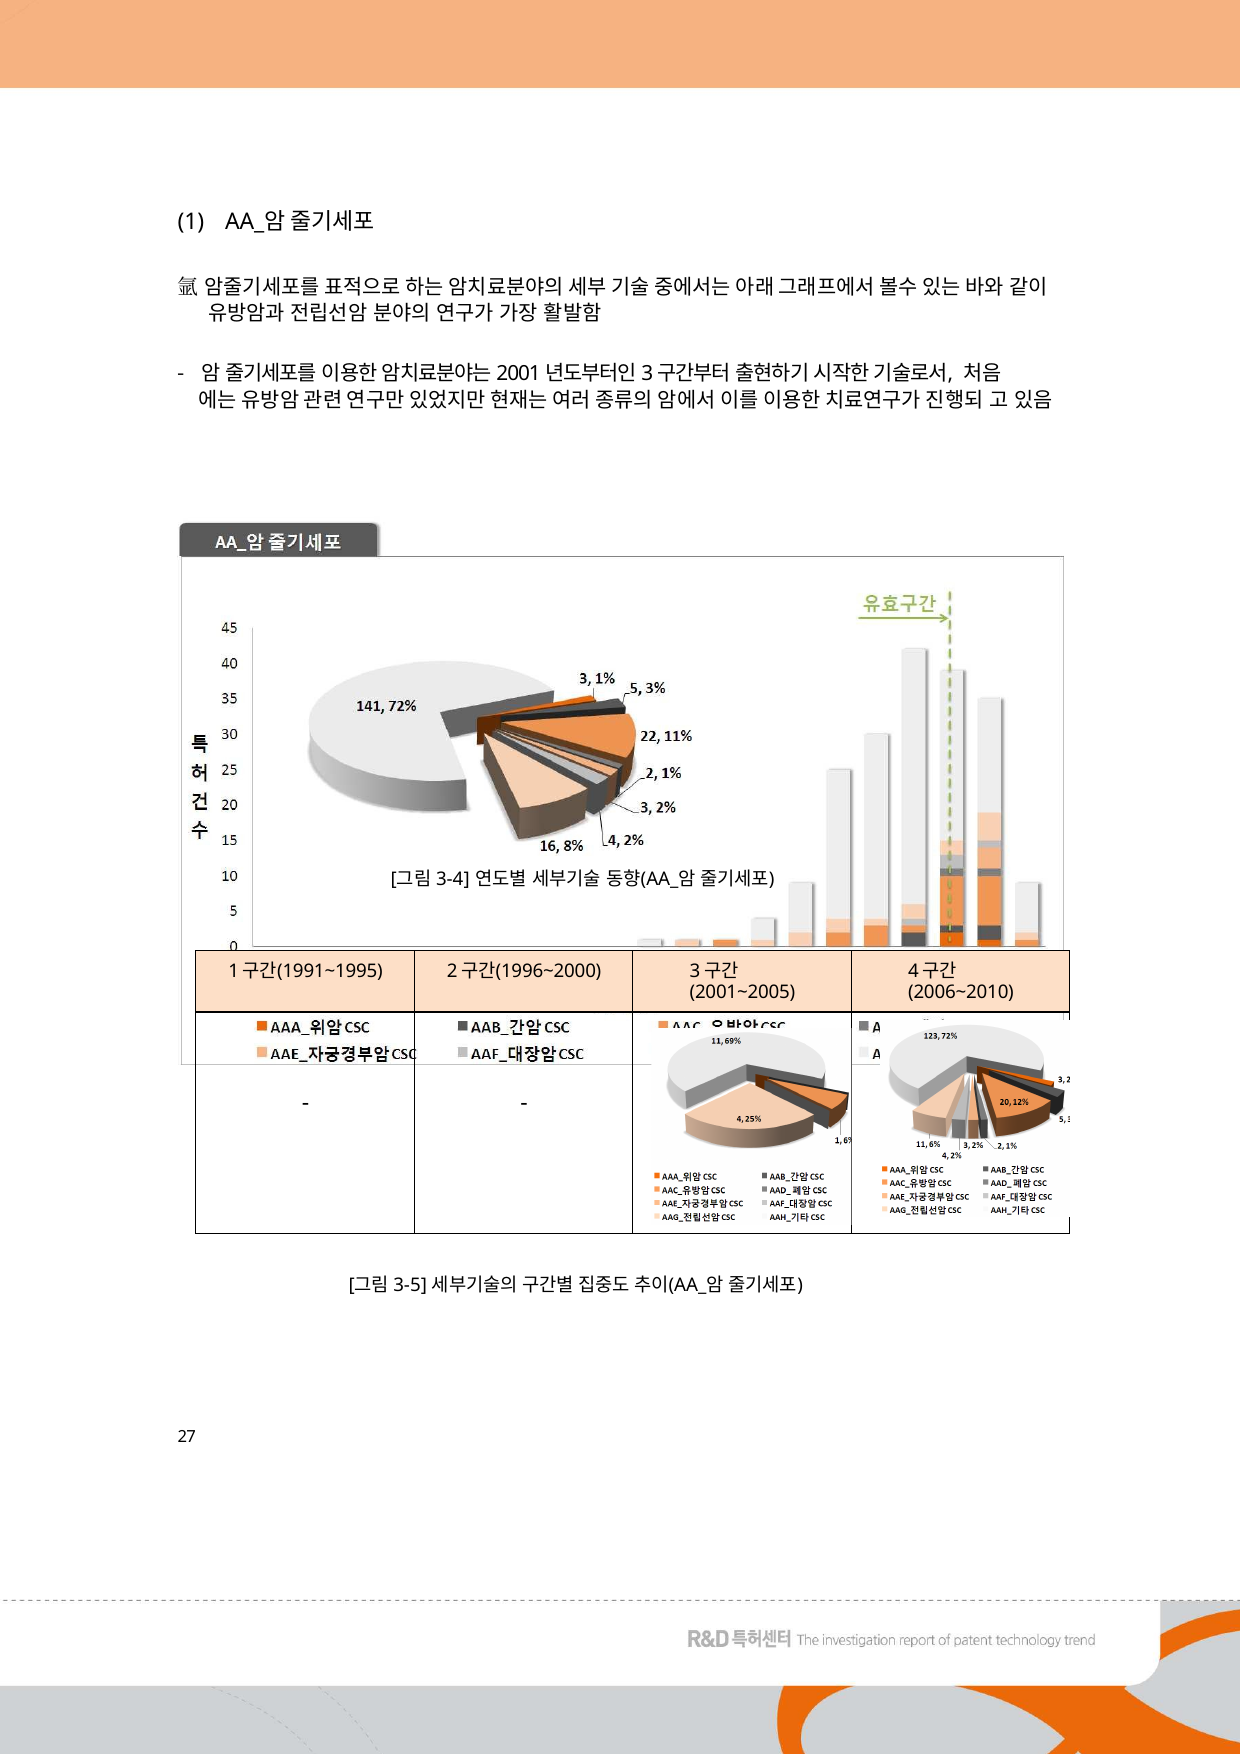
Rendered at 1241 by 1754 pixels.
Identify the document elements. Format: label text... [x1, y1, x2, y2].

text 27 [177, 1424, 1166, 1447]
table_cell - [415, 1013, 632, 1233]
text 氩 암줄기세포를 표적으로 하는 암치료분야의 세부 기술 중에서는 아래 그래프에서 볼수 있는 바와 같이 유방암과 전립선암 분야의 연구가 가장 활발함 [177, 273, 1065, 326]
text [그림 3-4] 연도별 세부기술 동향(AA_암 줄기세포) [390, 864, 1166, 891]
table_header 2구간(1996~2000) [415, 951, 632, 1011]
list AA_암 줄기세포 [177, 198, 1166, 237]
table_cell [633, 1013, 851, 1233]
table_header 4구간(2006~2010) [852, 951, 1069, 1011]
text 에는 유방암 관련 연구만 있었지만 현재는 여러 종류의 암에서 이를 이용한 치료연구가 진행되 고 있음 [198, 386, 1065, 412]
text [그림 3-5] 세부기술의 구간별 집중도 추이(AA_암 줄기세포) [348, 1270, 1166, 1297]
table_header 3구간(2001~2005) [633, 951, 851, 1011]
table_cell - [196, 1013, 414, 1233]
picture [0, 0, 1240, 1754]
table_cell [852, 1013, 1069, 1233]
table_header 1구간(1991~1995) [196, 951, 414, 1011]
list 암 줄기세포를 이용한 암치료분야는 2001년도부터인 3구간부터 출현하기 시작한 기술로서, 처음 [177, 356, 1166, 386]
